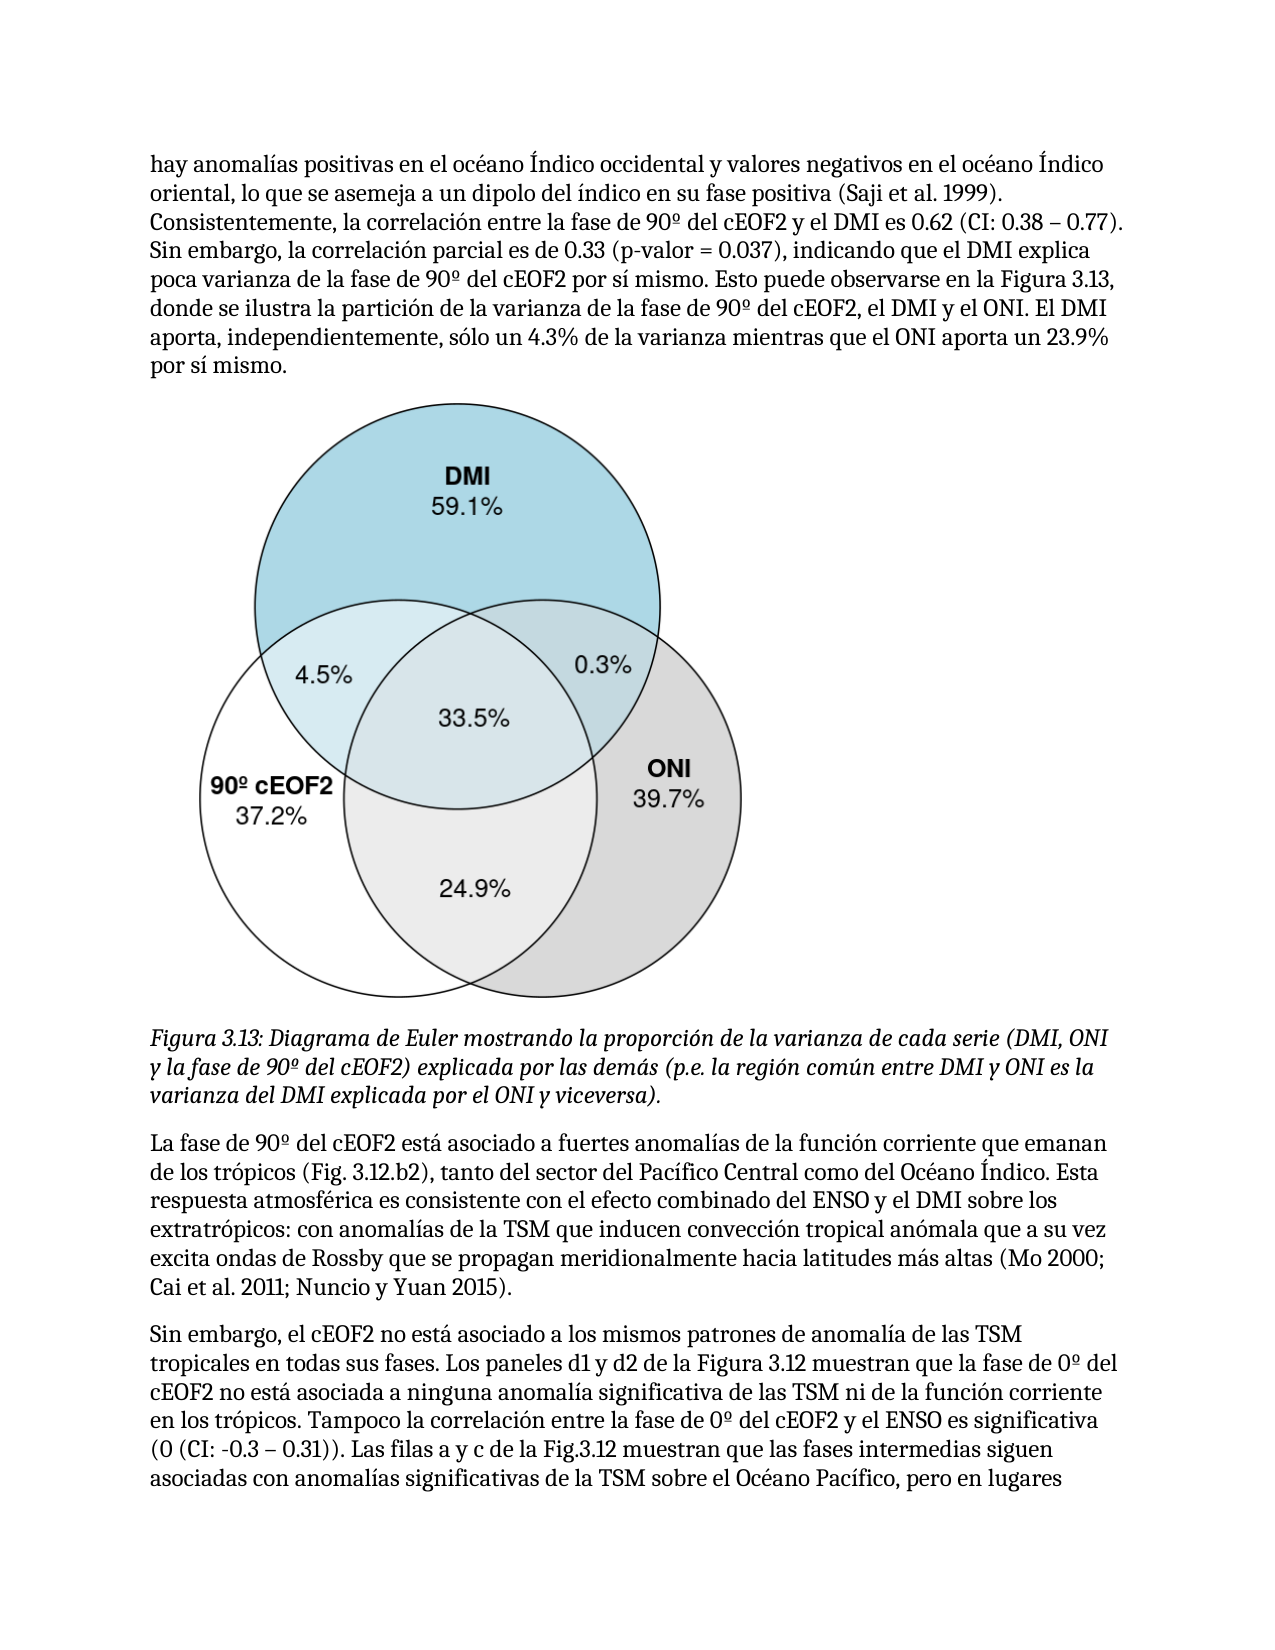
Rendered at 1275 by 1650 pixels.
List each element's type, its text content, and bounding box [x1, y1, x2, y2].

text Figura 3.13: Diagrama de Euler mostrando la proporción de la varianza de cada serie (DMI, ONI y la fase de 90º del cEOF2) explicada por las demás (p.e. la región común entre DMI y ONI es la varianza del DMI explicada por el ONI y viceversa). [150, 1024, 1125, 1110]
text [150, 150, 1125, 380]
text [150, 1320, 1125, 1492]
picture [168, 398, 773, 1003]
text La fase de 90º del cEOF2 está asociado a fuertes anomalías de la función corriente que emanan de los trópicos (Fig. 3.12.b2), tanto del sector del Pacífico Central como del Océano Índico. Esta respuesta atmosférica es consistente con el efecto combinado del ENSO y el DMI sobre los extratrópicos: con anomalías de la TSM que inducen convección tropical anómala que a su vez excita ondas de Rossby que se propagan meridionalmente hacia latitudes más altas (Mo 2000; Cai et al. 2011; Nuncio y Yuan 2015). [150, 1129, 1125, 1301]
